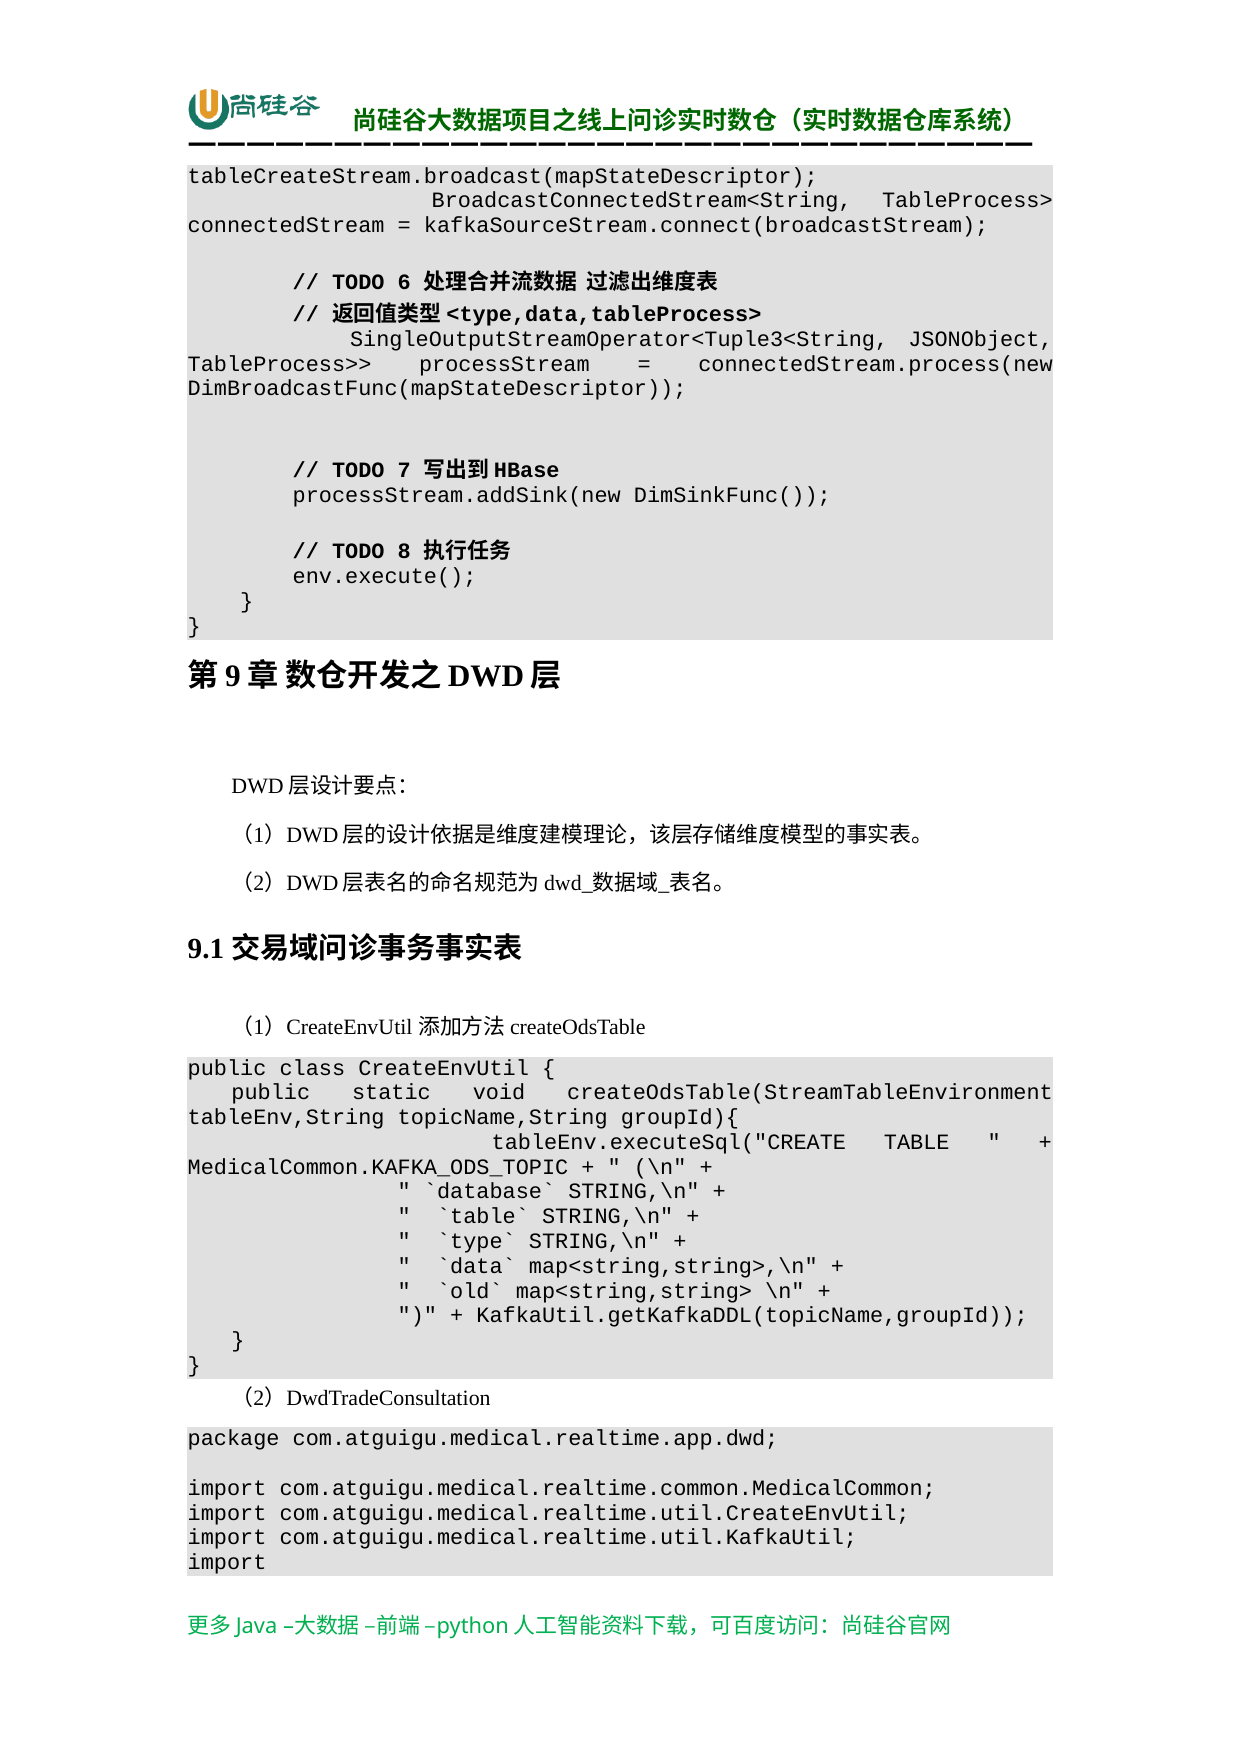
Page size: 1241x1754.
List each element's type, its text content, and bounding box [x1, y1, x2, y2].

text " `data` map<string,string>,\n" + [187, 1255, 1053, 1280]
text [187, 1551, 1053, 1576]
text // TODO 7 写出到HBase [187, 452, 1053, 484]
text public class CreateEnvUtil { [187, 1057, 1053, 1082]
text tableEnv.executeSql("CREATE TABLE " + MedicalCommon.KAFKA_ODS_TOPIC + " (\n" + [187, 1131, 1053, 1181]
text " `old` map<string,string> \n" + [187, 1280, 1053, 1305]
text } [187, 590, 1053, 615]
text import com.atguigu.medical.realtime.util.KafkaUtil; [187, 1527, 1053, 1551]
text " `type` STRING,\n" + [187, 1230, 1053, 1255]
text package com.atguigu.medical.realtime.app.dwd; [187, 1427, 1053, 1452]
text // TODO 8 执行任务 [187, 533, 1053, 565]
text BroadcastConnectedStream<String, TableProcess> connectedStream = kafkaSourceStream.connect(broadcastStream); [187, 189, 1053, 239]
text import com.atguigu.medical.realtime.common.MedicalCommon; [187, 1477, 1053, 1502]
text processStream.addSink(new DimSinkFunc()); [187, 484, 1053, 509]
text ")" + KafkaUtil.getKafkaDDL(topicName,groupId)); [187, 1305, 1053, 1329]
text env.execute(); [187, 565, 1053, 590]
text } [187, 1329, 1053, 1354]
text SingleOutputStreamOperator<Tuple3<String, JSONObject, TableProcess>> processStream = connectedStream.process(new DimBroadcastFunc(mapStateDescriptor)); [187, 328, 1053, 402]
text （1）CreateEnvUtil 添加方法createOdsTable [187, 1008, 1053, 1041]
text " `table` STRING,\n" + [187, 1206, 1053, 1230]
text （2）DWD层表名的命名规范为dwd_数据域_表名。 [187, 865, 1053, 897]
text } [187, 615, 1053, 640]
text // 返回值类型 <type,data,tableProcess> [187, 296, 1053, 328]
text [187, 165, 1053, 189]
text // TODO 6 处理合并流数据 过滤出维度表 [187, 264, 1053, 296]
text } [187, 1354, 1053, 1379]
text public static void createOdsTable(StreamTableEnvironment tableEnv,String topicName,String groupId){ [187, 1082, 1053, 1131]
subtitle 9.1 交易域问诊事务事实表 [187, 913, 1053, 978]
text " `database` STRING,\n" + [187, 1181, 1053, 1206]
text （2）DwdTradeConsultation [187, 1379, 1053, 1412]
subtitle 第9章 数仓开发之DWD层 [187, 640, 1053, 705]
text DWD层设计要点： [187, 768, 1053, 801]
text （1）DWD层的设计依据是维度建模理论，该层存储维度模型的事实表。 [187, 816, 1053, 849]
text import com.atguigu.medical.realtime.util.CreateEnvUtil; [187, 1502, 1053, 1527]
